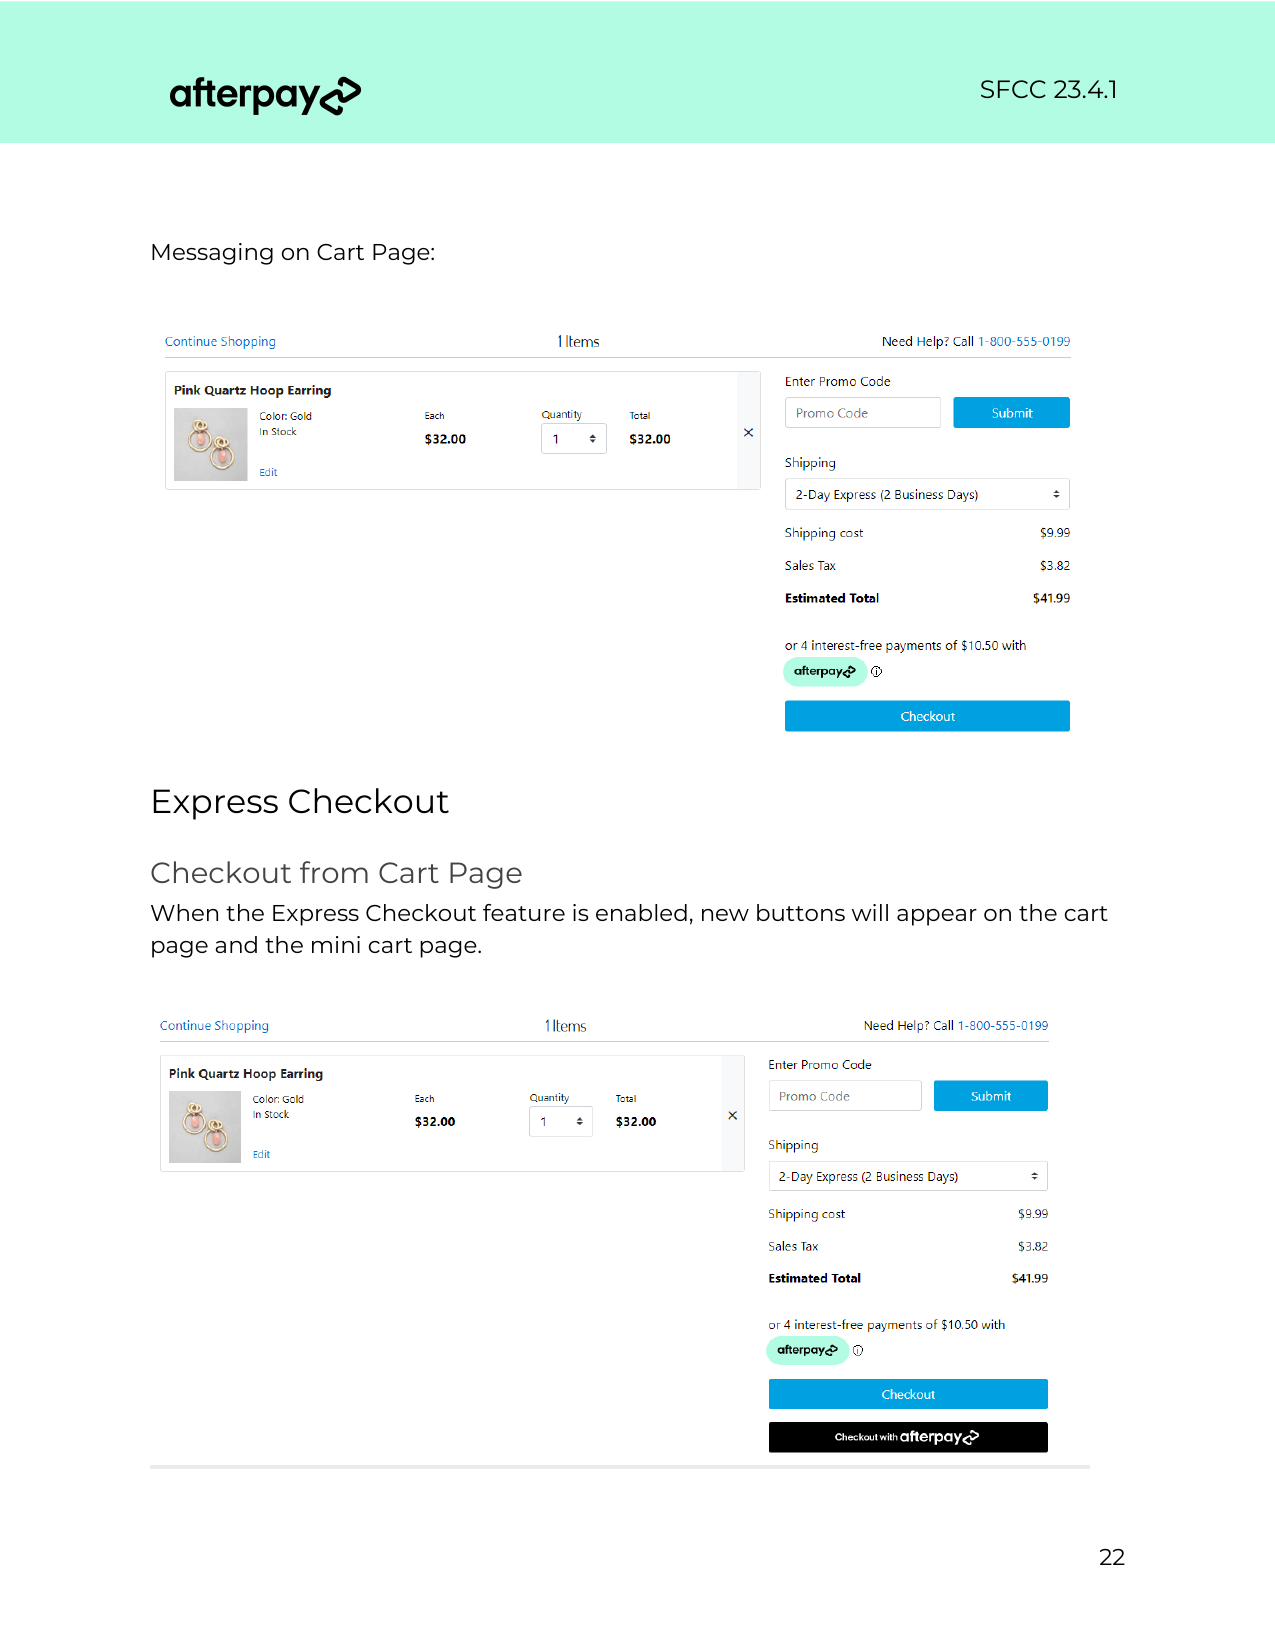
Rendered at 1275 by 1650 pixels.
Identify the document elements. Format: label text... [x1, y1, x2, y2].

text Messaging on Cart Page: [150, 238, 1125, 266]
picture [150, 995, 1091, 1469]
text When the Express Checkout feature is enabled, new buttons will appear on the cart page and the mini cart page. [150, 899, 1125, 959]
subtitle Express Checkout [150, 782, 1125, 822]
picture [134, 48, 397, 144]
picture [150, 302, 1091, 740]
subtitle Checkout from Cart Page [150, 856, 1125, 891]
